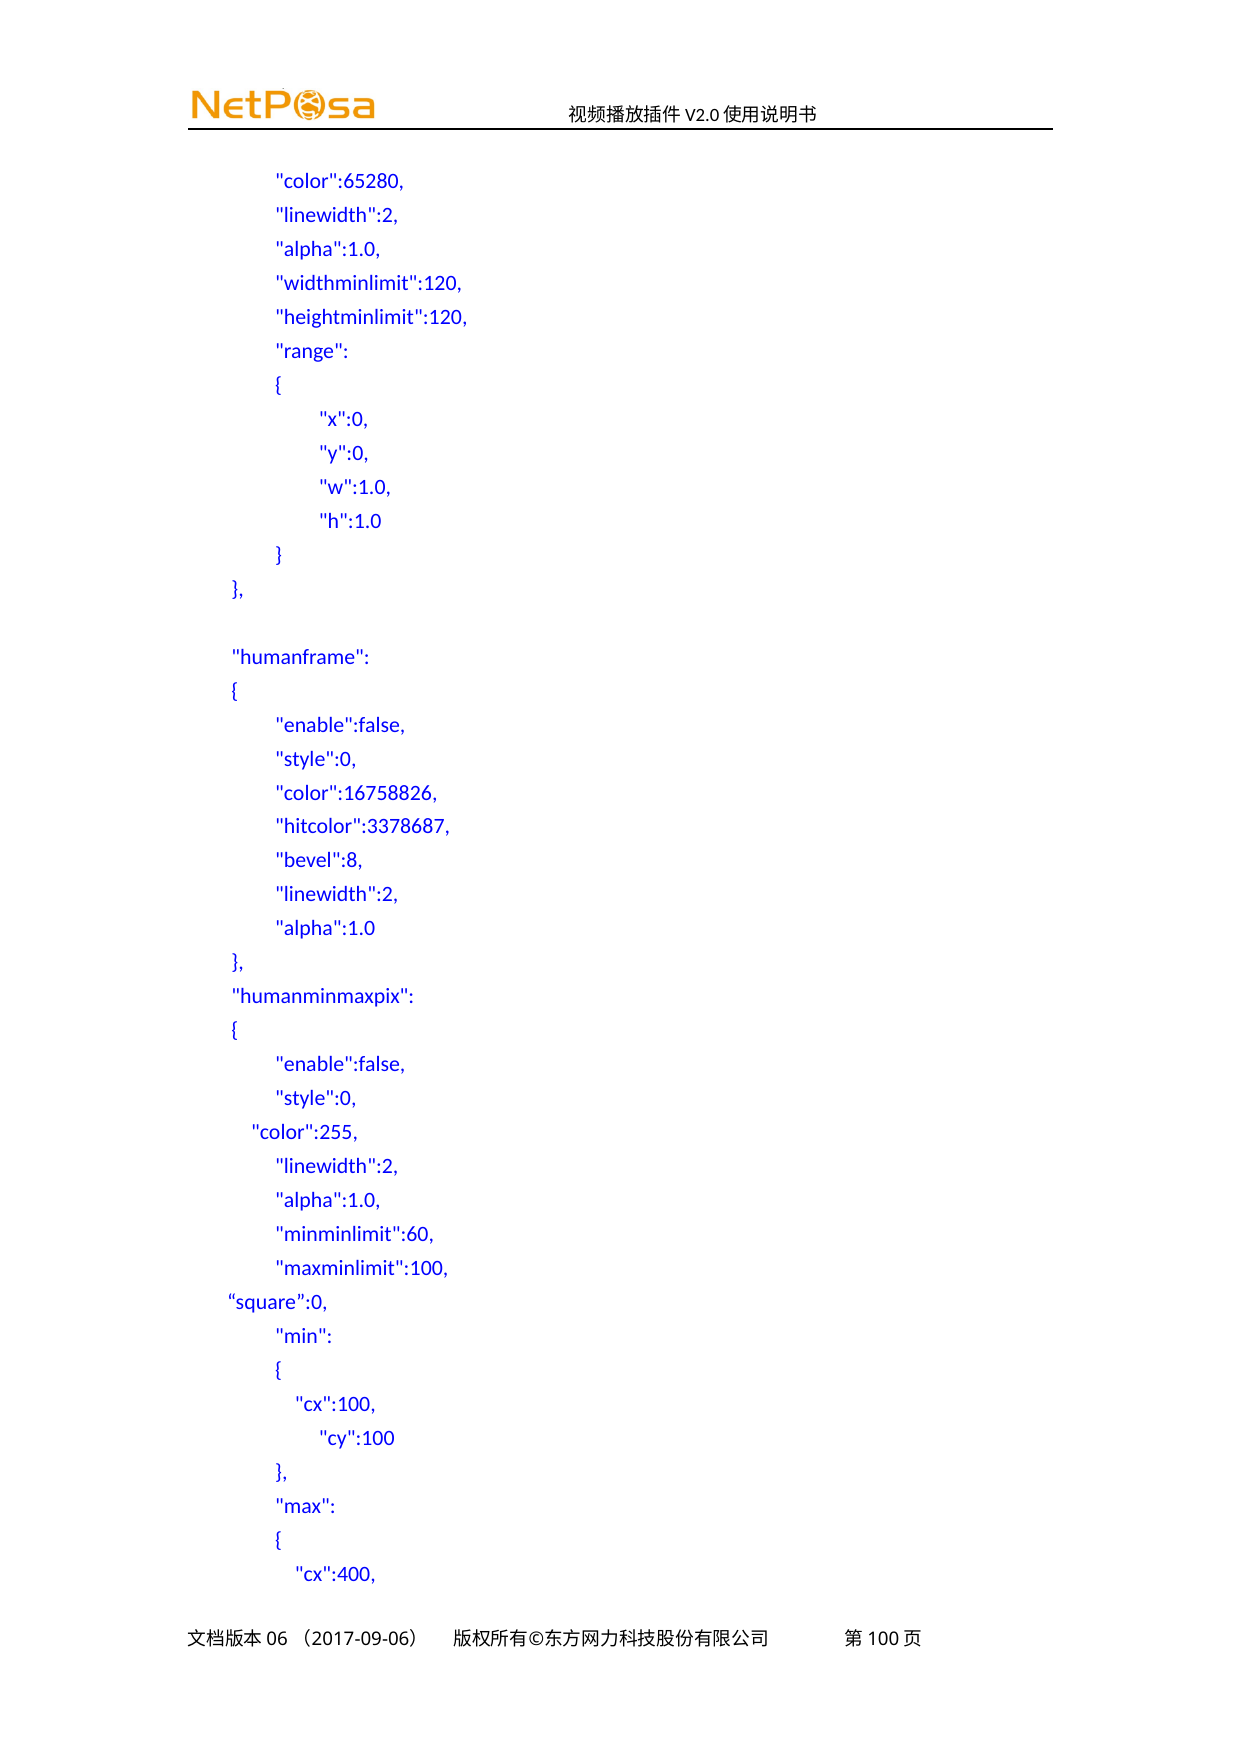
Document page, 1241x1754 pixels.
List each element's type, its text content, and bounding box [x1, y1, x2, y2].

text "alpha":1.0, [187, 232, 1053, 266]
text "y":0, [187, 436, 1053, 469]
text "x":0, [187, 402, 1053, 436]
text { [187, 1522, 1053, 1556]
text }, [187, 945, 1053, 979]
text "enable":false, [187, 707, 1053, 741]
text "linewidth":2, [187, 198, 1053, 232]
text { [187, 1013, 1053, 1047]
text "cx":400, [187, 1556, 1053, 1590]
text "hitcolor":3378687, [187, 809, 1053, 843]
text } [187, 537, 1053, 571]
text }, [187, 1454, 1053, 1488]
text "alpha":1.0 [187, 911, 1053, 945]
text "w":1.0, [187, 469, 1053, 503]
text { [187, 368, 1053, 402]
text "cx":100, [187, 1386, 1053, 1420]
text "alpha":1.0, [187, 1183, 1053, 1217]
text "min": [187, 1318, 1053, 1352]
text "color":65280, [187, 164, 1053, 198]
text { [187, 1352, 1053, 1386]
picture [187, 88, 378, 121]
text "widthminlimit":120, [187, 266, 1053, 300]
text "minminlimit":60, [187, 1217, 1053, 1251]
text "range": [187, 334, 1053, 368]
text "color":255, [187, 1115, 1053, 1149]
text "enable":false, [187, 1047, 1053, 1081]
text "humanminmaxpix": [187, 979, 1053, 1013]
text "color":16758826, [187, 775, 1053, 809]
text "linewidth":2, [187, 877, 1053, 911]
text "style":0, [187, 1081, 1053, 1115]
text "style":0, [187, 741, 1053, 775]
text "humanframe": [187, 639, 1053, 673]
text { [187, 673, 1053, 707]
text "heightminlimit":120, [187, 300, 1053, 334]
text "maxminlimit":100, [187, 1251, 1053, 1284]
text "bevel":8, [187, 843, 1053, 877]
text "cy":100 [187, 1420, 1053, 1454]
text "linewidth":2, [187, 1149, 1053, 1183]
text "max": [187, 1488, 1053, 1522]
text }, [187, 571, 1053, 605]
text “square”:0, [187, 1284, 1053, 1318]
text "h":1.0 [187, 503, 1053, 537]
